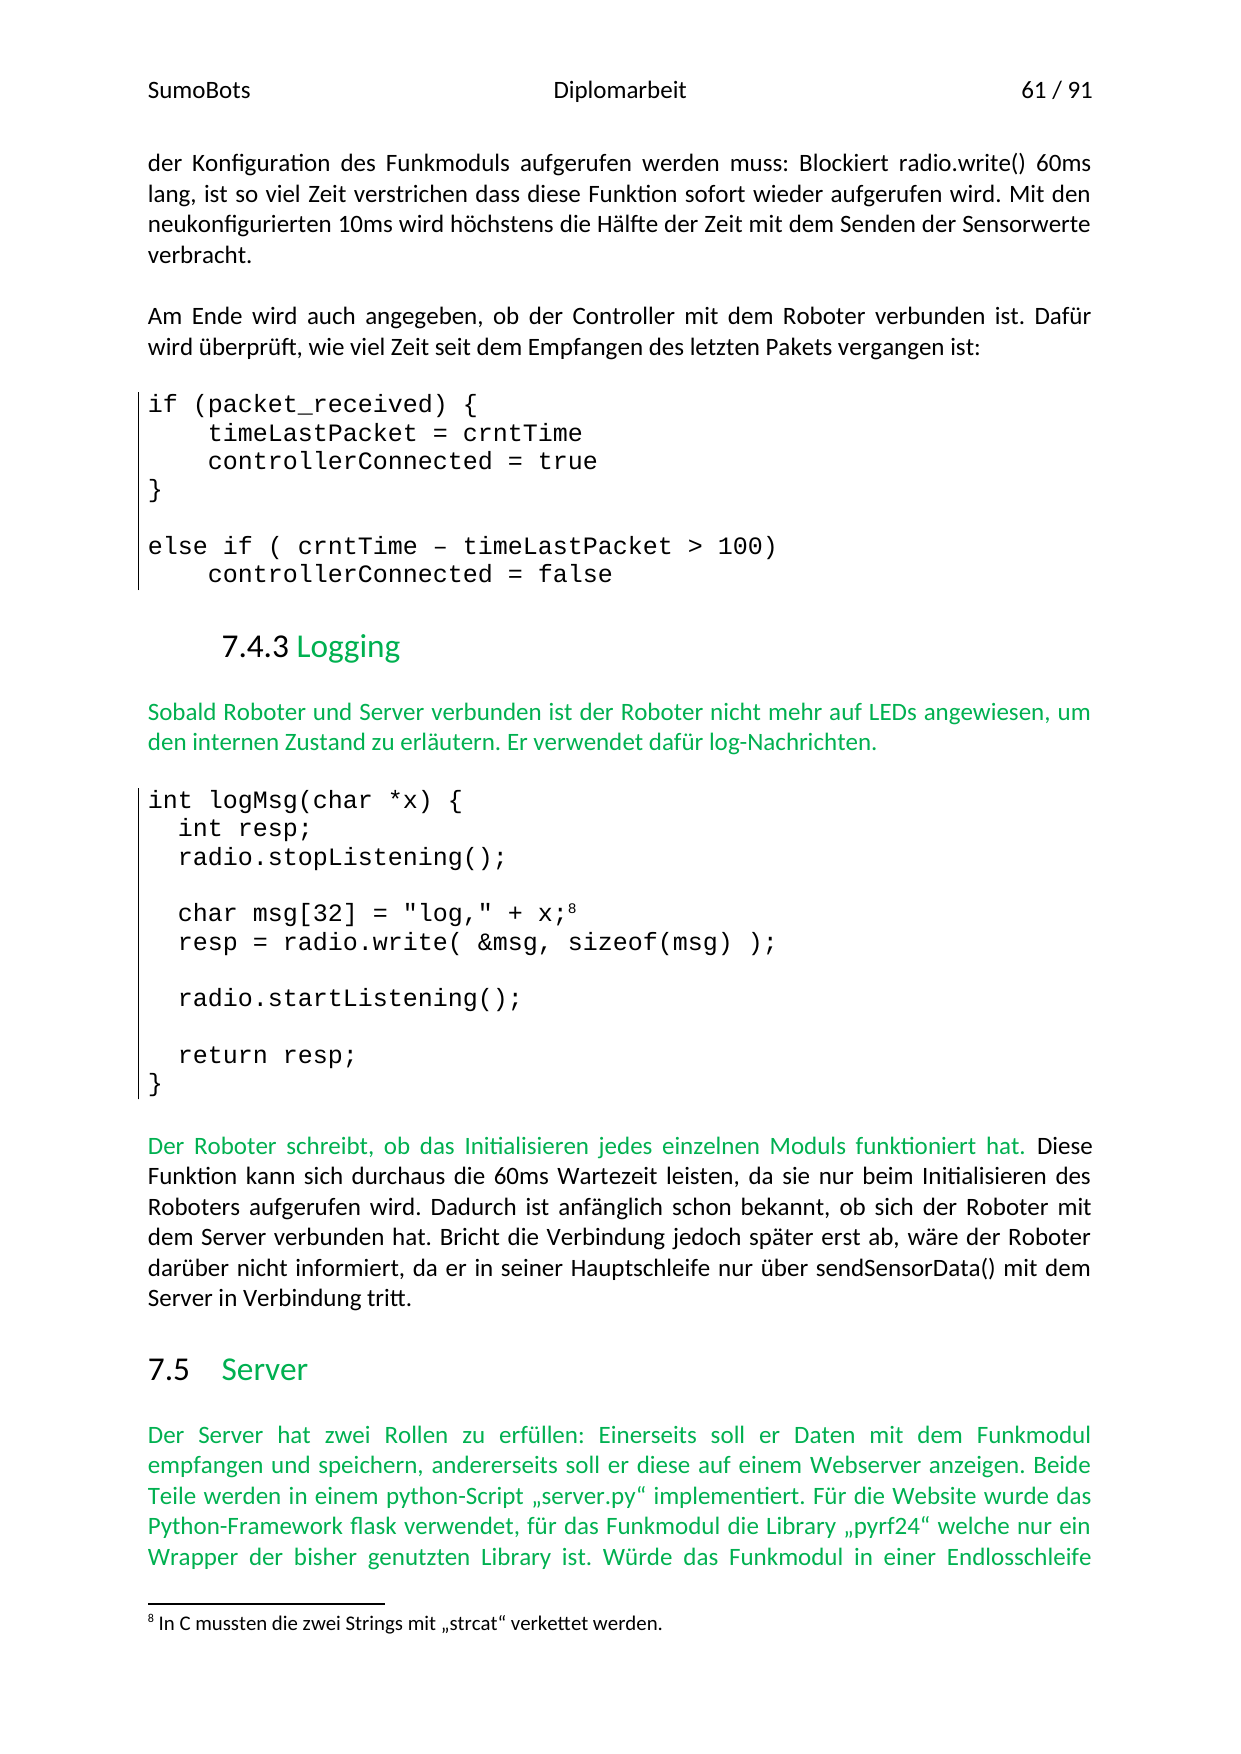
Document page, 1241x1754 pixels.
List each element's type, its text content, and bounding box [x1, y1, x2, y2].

text resp = radio.write( &msg, sizeof(msg) ); [148, 929, 1093, 958]
text else if ( crntTime – timeLastPacket > 100) [148, 533, 1093, 562]
text } [148, 1071, 1093, 1099]
text } [148, 477, 1093, 505]
text if (packet_received) { [148, 392, 1093, 420]
text return resp; [148, 1043, 1093, 1071]
text radio.stopListening(); [148, 844, 1093, 873]
text int logMsg(char *x) { [148, 788, 1093, 816]
text Am Ende wird auch angegeben, ob der Controller mit dem Roboter verbunden ist. Dafür wird überprüft, wie viel Zeit seit dem Empfangen des letzten Pakets vergangen ist: [148, 300, 1093, 361]
text Der Roboter schreibt, ob das Initialisieren jedes einzelnen Moduls funktioniert hat. Diese Funktion kann sich durchaus die 60ms Wartezeit leisten, da sie nur beim Initialisieren des Roboters aufgerufen wird. Dadurch ist anfänglich schon bekannt, ob sich der Roboter mit dem Server verbunden hat. Bricht die Verbindung jedoch später erst ab, wäre der Roboter darüber nicht informiert, da er in seiner Hauptschleife nur über sendSensorData() mit dem Server in Verbindung tritt. [148, 1130, 1093, 1313]
text char msg[32] = "log," + x; [148, 901, 1093, 929]
text int resp; [148, 816, 1093, 844]
subtitle Server [148, 1348, 1093, 1388]
subtitle Logging [221, 625, 1093, 666]
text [148, 1419, 1093, 1571]
text timeLastPacket = crntTime [148, 420, 1093, 448]
text controllerConnected = false [148, 562, 1093, 590]
text Sobald Roboter und Server verbunden ist der Roboter nicht mehr auf LEDs angewiesen, um den internen Zustand zu erläutern. Er verwendet dafür log-Nachrichten. [148, 696, 1093, 757]
text radio.startListening(); [148, 986, 1093, 1014]
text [148, 148, 1093, 270]
text controllerConnected = true [148, 448, 1093, 477]
